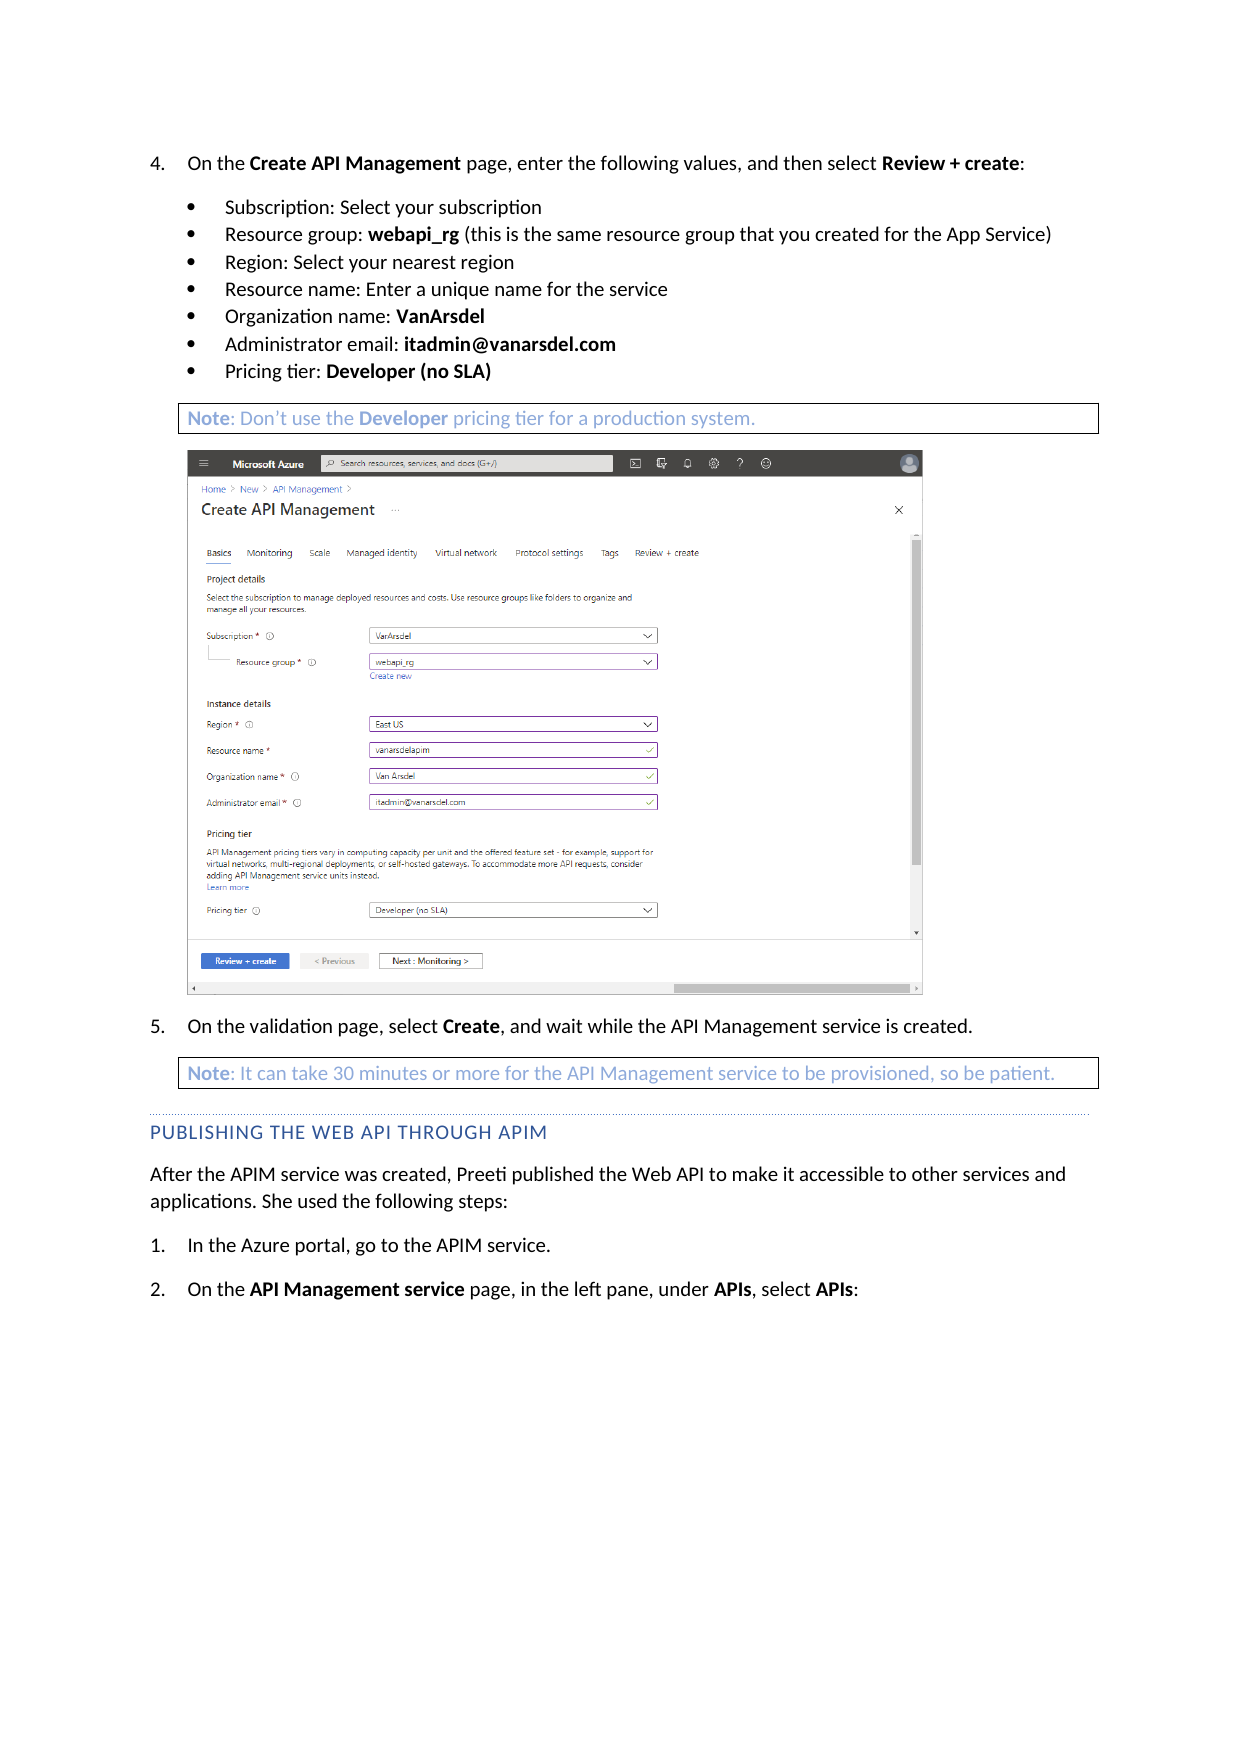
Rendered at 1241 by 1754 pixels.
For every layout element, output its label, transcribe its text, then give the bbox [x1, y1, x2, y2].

list Region: Select your nearest region [187, 249, 1090, 274]
list Administrator email: itadmin@vanarsdel.com [187, 331, 1090, 356]
list Resource name: Enter a unique name for the service [187, 276, 1090, 302]
list Pricing tier: Developer (no SLA) [187, 358, 1090, 384]
list Resource group: webapi_rg (this is the same resource group that you created for the App Service) [187, 221, 1090, 247]
list On the Create API Management page, enter the following values, and then select Review + create: [150, 150, 1090, 175]
list Organization name: VanArsdel [187, 304, 1090, 329]
list In the Azure portal, go to the APIM service. [150, 1232, 1090, 1258]
text After the APIM service was created, Preeti published the Web API to make it accessible to other services and applications. She used the following steps: [150, 1161, 1090, 1214]
text Note: Don’t use the Developer pricing tier for a production system. [179, 404, 1098, 433]
list On the validation page, select Create, and wait while the API Management service is created. [150, 1013, 1090, 1039]
list Subscription: Select your subscription [187, 194, 1090, 219]
picture [187, 450, 923, 995]
text Note: It can take 30 minutes or more for the API Management service to be provisioned, so be patient. [179, 1058, 1098, 1088]
list On the API Management service page, in the left pane, under APIs, select APIs: [150, 1276, 1090, 1302]
subtitle Publishing the Web API through APIM [150, 1113, 1090, 1145]
